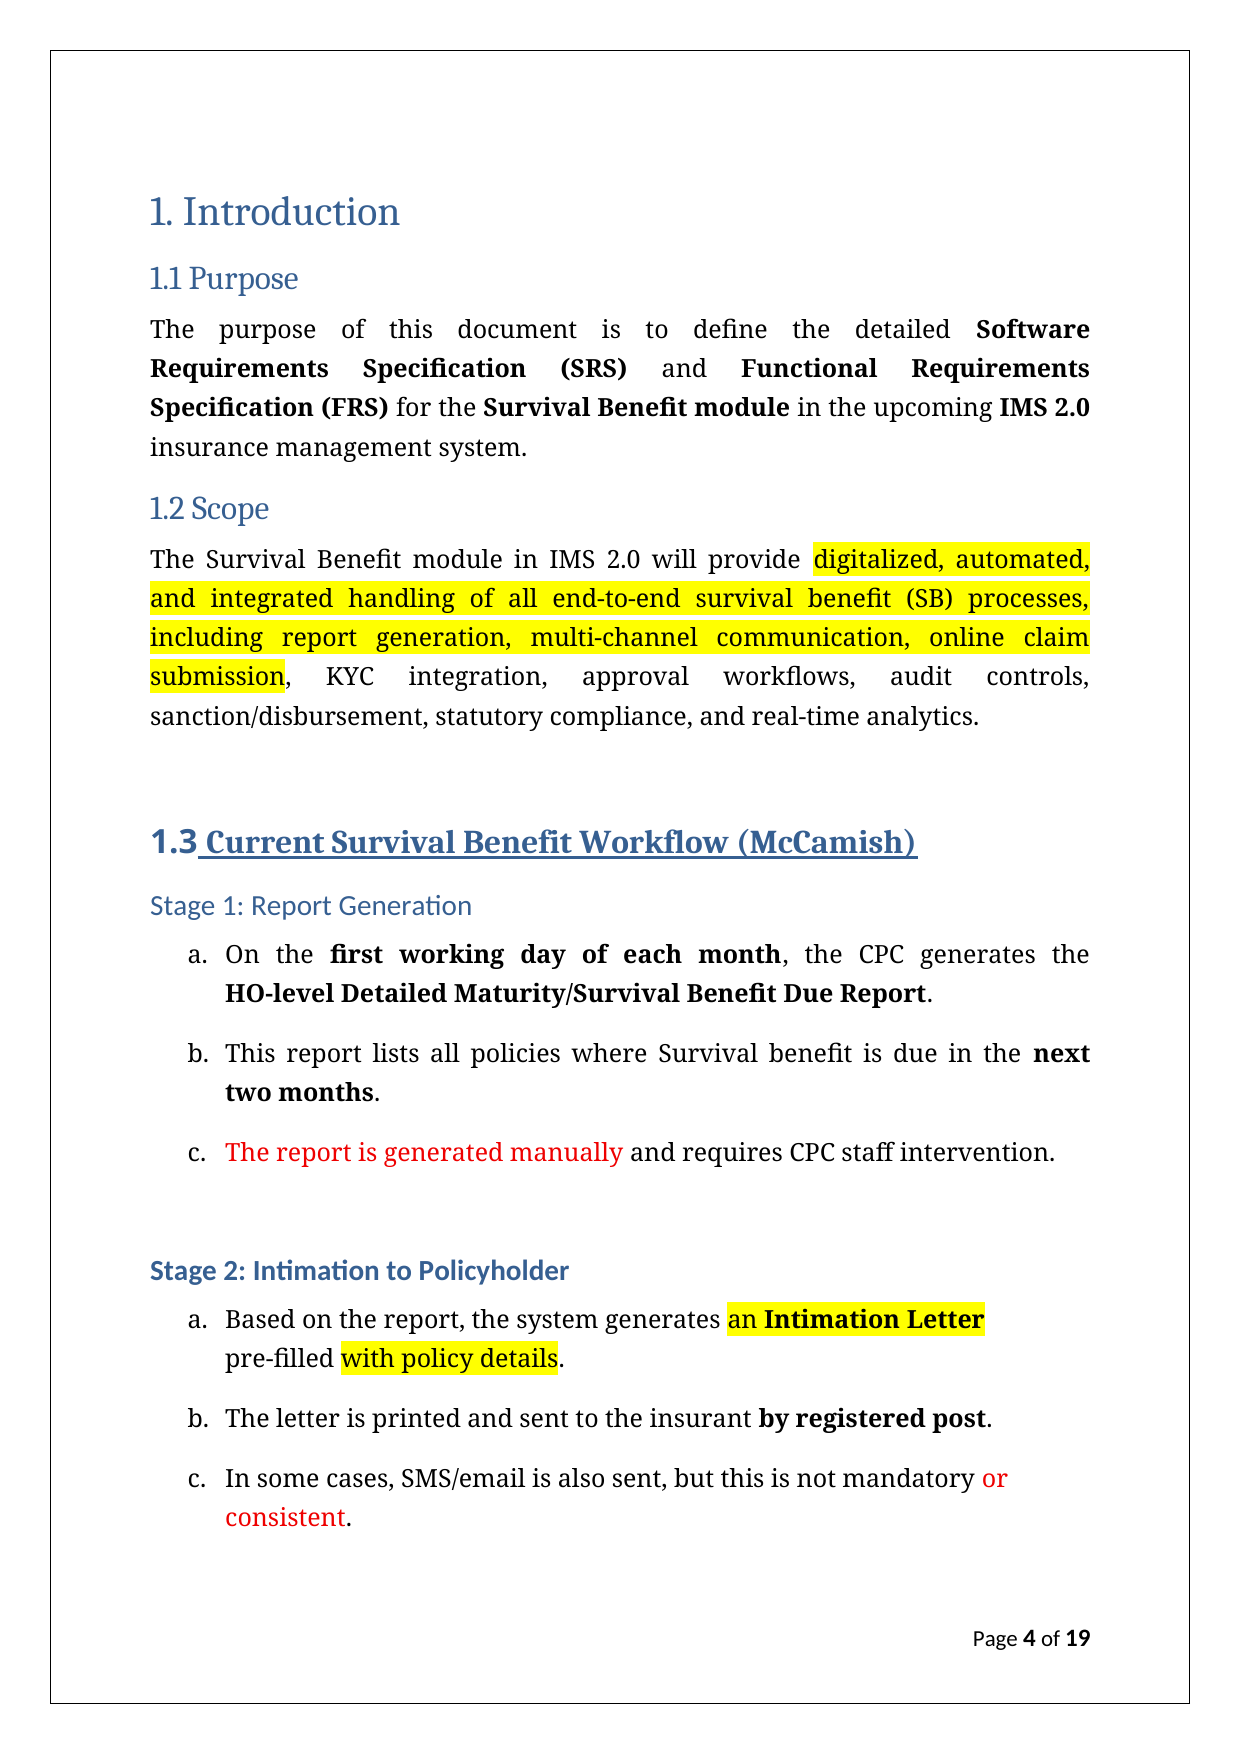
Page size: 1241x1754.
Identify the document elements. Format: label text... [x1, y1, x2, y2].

list In some cases, SMS/email is also sent, but this is not mandatory or consistent. [187, 1461, 1090, 1534]
text The Survival Benefit module in IMS 2.0 will provide digitalized, automated, and integrated handling of all end-to-end survival benefit (SB) processes, including report generation, multi-channel communication, online claim submission, KYC integration, approval workflows, audit controls, sanction/disbursement, statutory compliance, and real-time analytics. [150, 542, 1090, 581]
subtitle Stage 2: Intimation to Policyholder [150, 1252, 1090, 1288]
subtitle 1.3 Current Survival Benefit Workflow (McCamish) [150, 818, 1090, 864]
subtitle 1. Introduction [150, 187, 1090, 235]
list This report lists all policies where Survival benefit is due in the next two months. [187, 1036, 1090, 1109]
subtitle 1.1 Purpose [150, 259, 1090, 298]
list On the first working day of each month, the CPC generates the HO-level Detailed Maturity/Survival Benefit Due Report. [187, 936, 1090, 1009]
list The report is generated manually and requires CPC staff intervention. [187, 1135, 1090, 1169]
list The letter is printed and sent to the insurant by registered post. [187, 1401, 1090, 1435]
text The Survival Benefit module in IMS 2.0 will provide digitalized, automated, and integrated handling of all end-to-end survival benefit (SB) processes, including report generation, multi-channel communication, online claim submission, KYC integration, approval workflows, audit controls, sanction/disbursement, statutory compliance, and real-time analytics. [150, 654, 1090, 732]
text The purpose of this document is to define the detailed Software Requirements Specification (SRS) and Functional Requirements Specification (FRS) for the Survival Benefit module in the upcoming IMS 2.0 insurance management system. [150, 312, 1090, 463]
list Based on the report, the system generates an Intimation Letter pre-filled with policy details. [187, 1302, 1090, 1375]
subtitle 1.2 Scope [150, 489, 1090, 527]
subtitle Stage 1: Report Generation [150, 887, 1090, 923]
